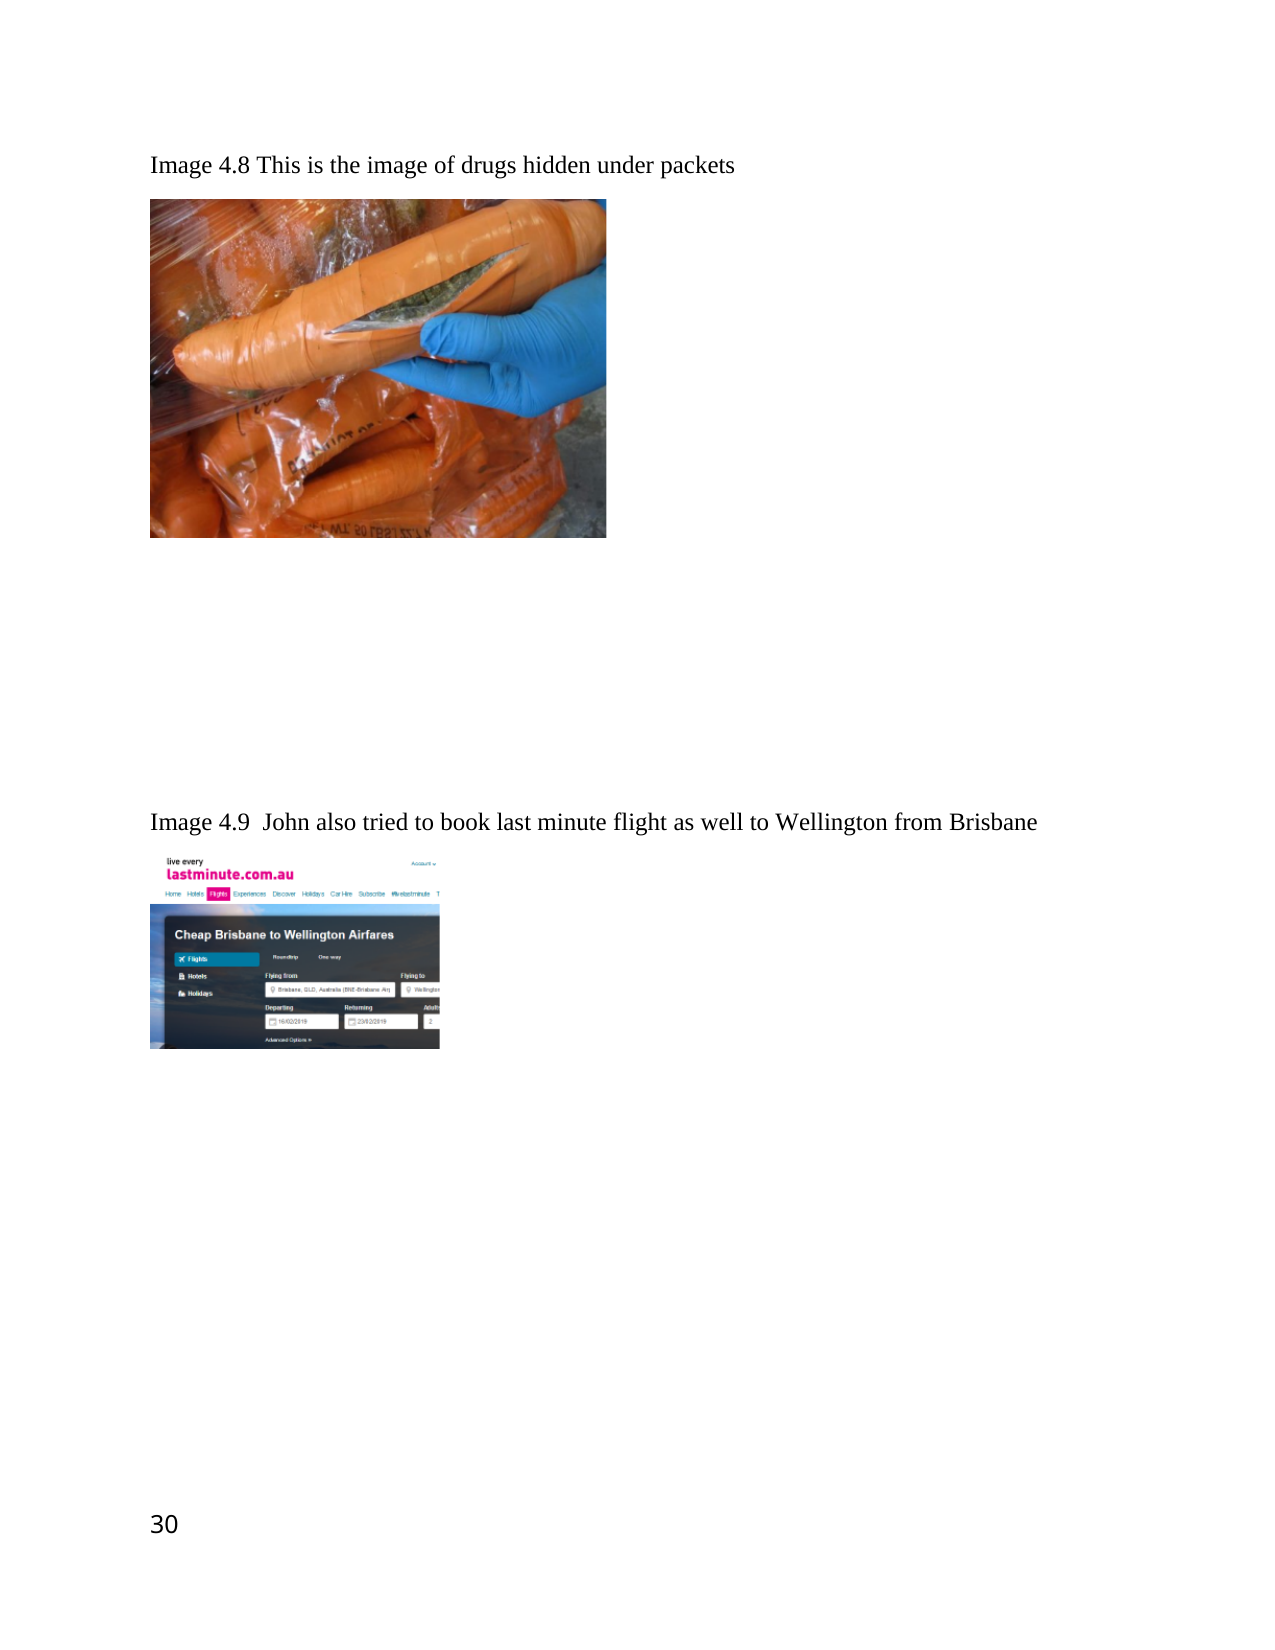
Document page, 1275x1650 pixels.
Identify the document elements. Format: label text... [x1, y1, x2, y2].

text Image 4.8 This is the image of drugs hidden under packets [150, 150, 1125, 179]
picture [150, 199, 607, 538]
picture [150, 857, 440, 1049]
text Image 4.9 John also tried to book last minute flight as well to Wellington from Brisbane [150, 807, 1125, 836]
